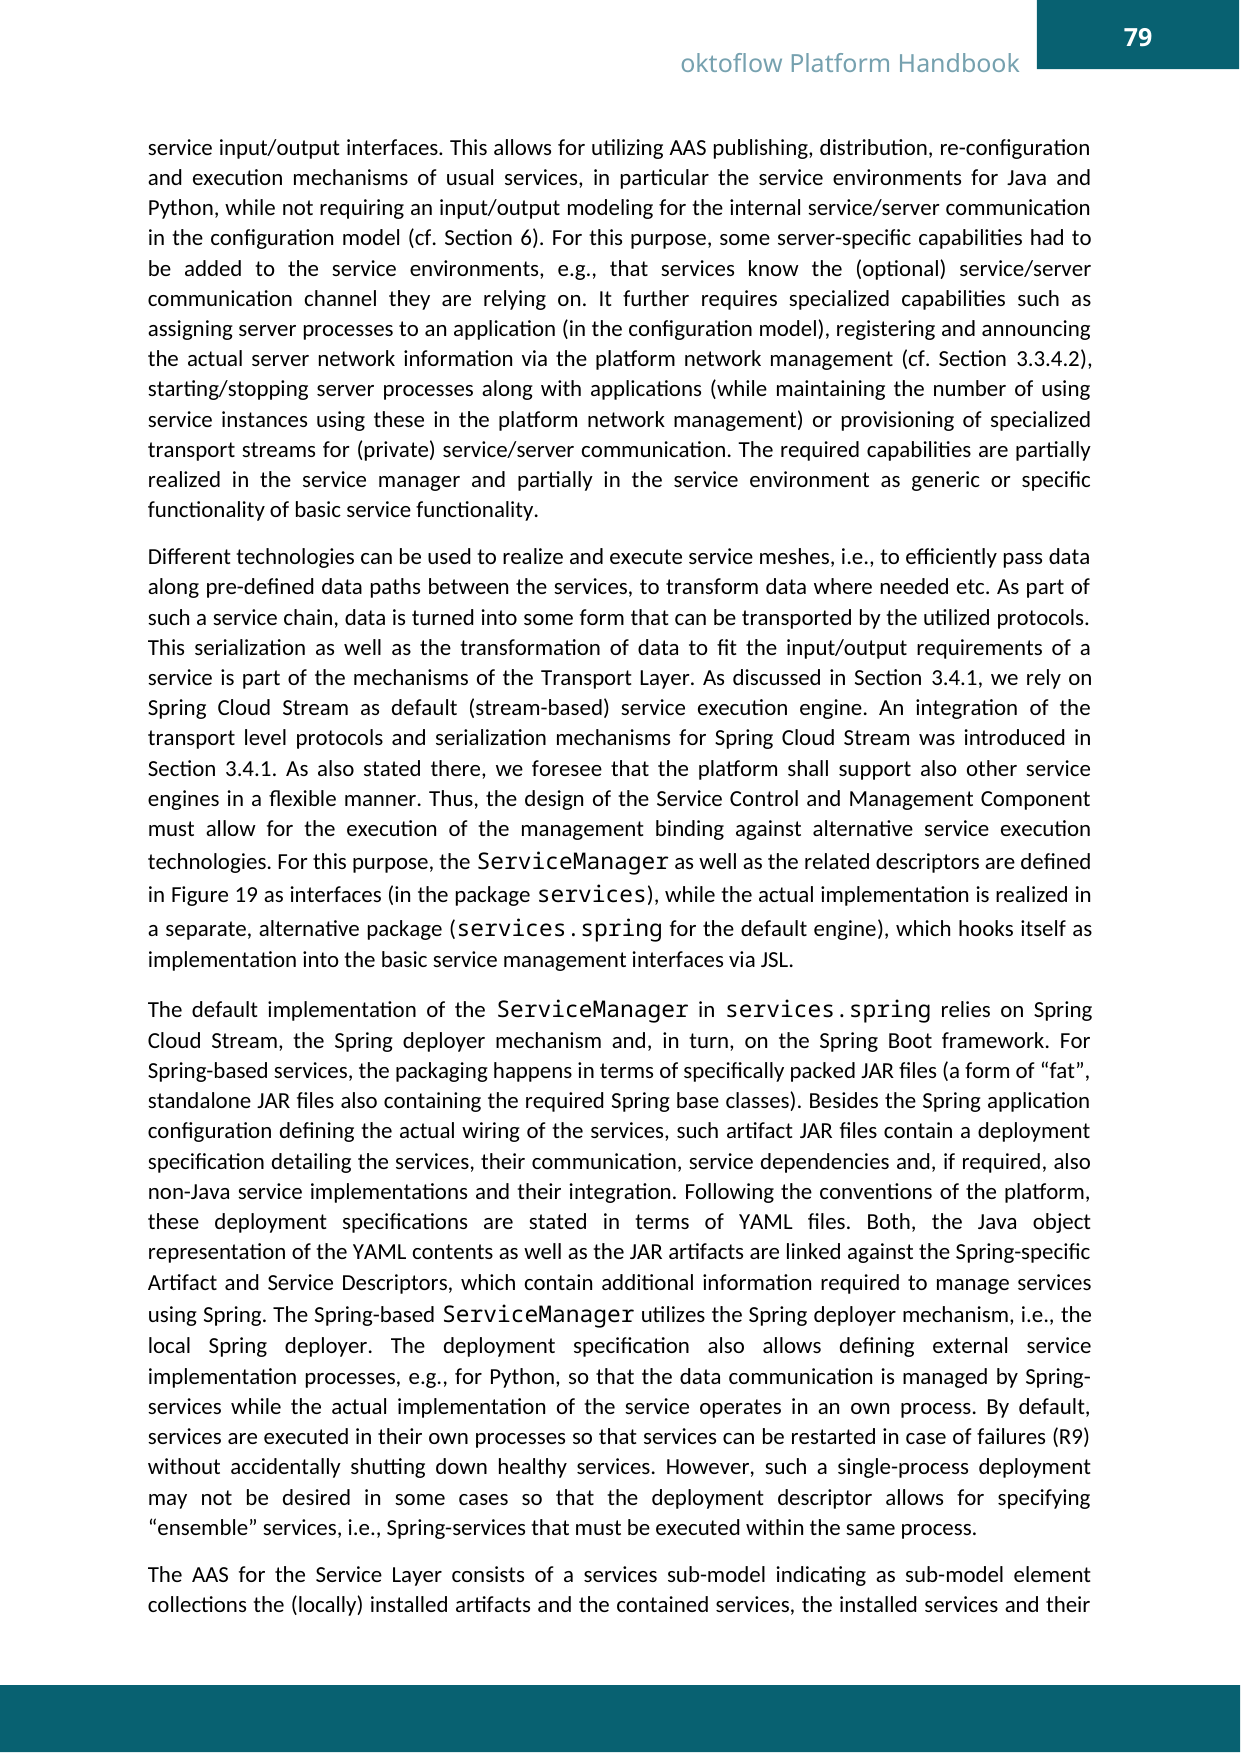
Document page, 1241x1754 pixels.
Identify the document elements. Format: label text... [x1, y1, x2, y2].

text Different technologies can be used to realize and execute service meshes, i.e., to efficiently pass data along pre-defined data paths between the services, to transform data where needed etc. As part of such a service chain, data is turned into some form that can be transported by the utilized protocols. This serialization as well as the transformation of data to fit the input/output requirements of a service is part of the mechanisms of the Transport Layer. As discussed in Section 3.4.1, we rely on Spring Cloud Stream as default (stream-based) service execution engine. An integration of the transport level protocols and serialization mechanisms for Spring Cloud Stream was introduced in Section 3.4.1. As also stated there, we foresee that the platform shall support also other service engines in a flexible manner. Thus, the design of the Service Control and Management Component must allow for the execution of the management binding against alternative service execution technologies. For this purpose, the ServiceManager as well as the related descriptors are defined in Figure 18 as interfaces (in the package services), while the actual implementation is realized in a separate, alternative package (services.spring for the default engine), which hooks itself as implementation into the basic service management interfaces via JSL. [148, 542, 1093, 974]
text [148, 1560, 1093, 1618]
text The default implementation of the ServiceManager in services.spring relies on Spring Cloud Stream, the Spring deployer mechanism and, in turn, on the Spring Boot framework. For Spring-based services, the packaging happens in terms of specifically packed JAR files (a form of “fat”, standalone JAR files also containing the required Spring base classes). Besides the Spring application configuration defining the actual wiring of the services, such artifact JAR files contain a deployment specification detailing the services, their communication, service dependencies and, if required, also non-Java service implementations and their integration. Following the conventions of the platform, these deployment specifications are stated in terms of YAML files. Both, the Java object representation of the YAML contents as well as the JAR artifacts are linked against the Spring-specific Artifact and Service Descriptors, which contain additional information required to manage services using Spring. The Spring-based ServiceManager utilizes the Spring deployer mechanism, i.e., the local Spring deployer. The deployment specification also allows defining external service implementation processes, e.g., for Python, so that the data communication is managed by Spring-services while the actual implementation of the service operates in an own process. By default, services are executed in their own processes so that services can be restarted in case of failures (R9) without accidentally shutting down healthy services. However, such a single-process deployment may not be desired in some cases so that the deployment descriptor allows for specifying “ensemble” services, i.e., Spring-services that must be executed within the same process. [148, 992, 1093, 1541]
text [148, 133, 1093, 523]
